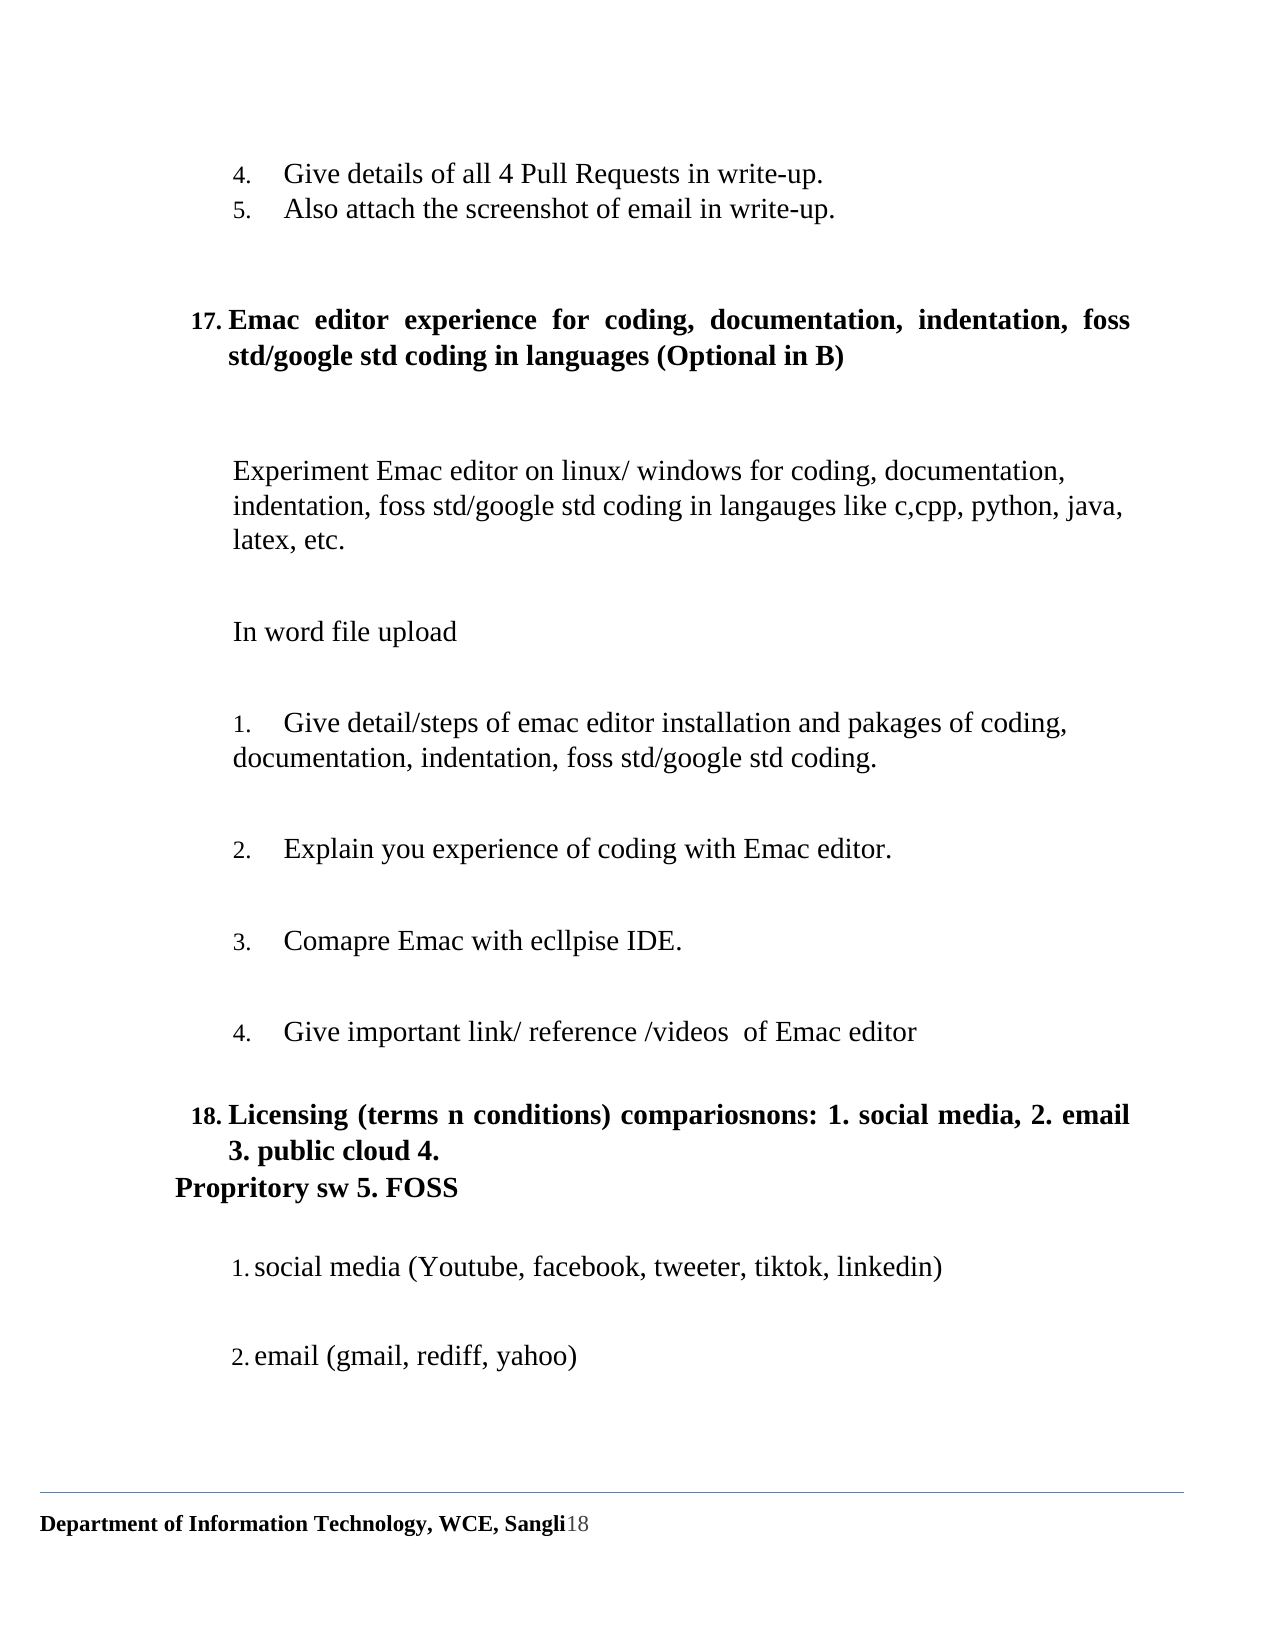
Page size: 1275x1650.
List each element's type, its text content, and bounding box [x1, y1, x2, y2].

list Explain you experience of coding with Emac editor. [233, 831, 1138, 865]
list Give important link/ reference /videos of Emac editor [233, 1014, 1138, 1047]
text In word file upload [233, 614, 1138, 647]
list Comapre Emac with ecllpise IDE. [233, 923, 1138, 956]
list Give details of all 4 Pull Requests in write-up. [233, 156, 1138, 190]
list email (gmail, rediff, yahoo) [231, 1338, 1139, 1372]
list Give detail/steps of emac editor installation and pakages of coding, documentation, indentation, foss std/google std coding. [233, 705, 1138, 773]
list Also attach the screenshot of email in write-up. [233, 191, 1138, 225]
list Licensing (terms n conditions) compariosnons: 1. social media, 2. email 3. public cloud 4. [191, 1097, 1131, 1167]
list Emac editor experience for coding, documentation, indentation, foss std/google std coding in languages (Optional in B) [191, 302, 1131, 372]
text Propritory sw 5. FOSS [175, 1170, 1131, 1204]
text Experiment Emac editor on linux/ windows for coding, documentation, indentation, foss std/google std coding in langauges like c,cpp, python, java, latex, etc. [233, 453, 1138, 556]
list social media (Youtube, facebook, tweeter, tiktok, linkedin) [231, 1249, 1139, 1283]
